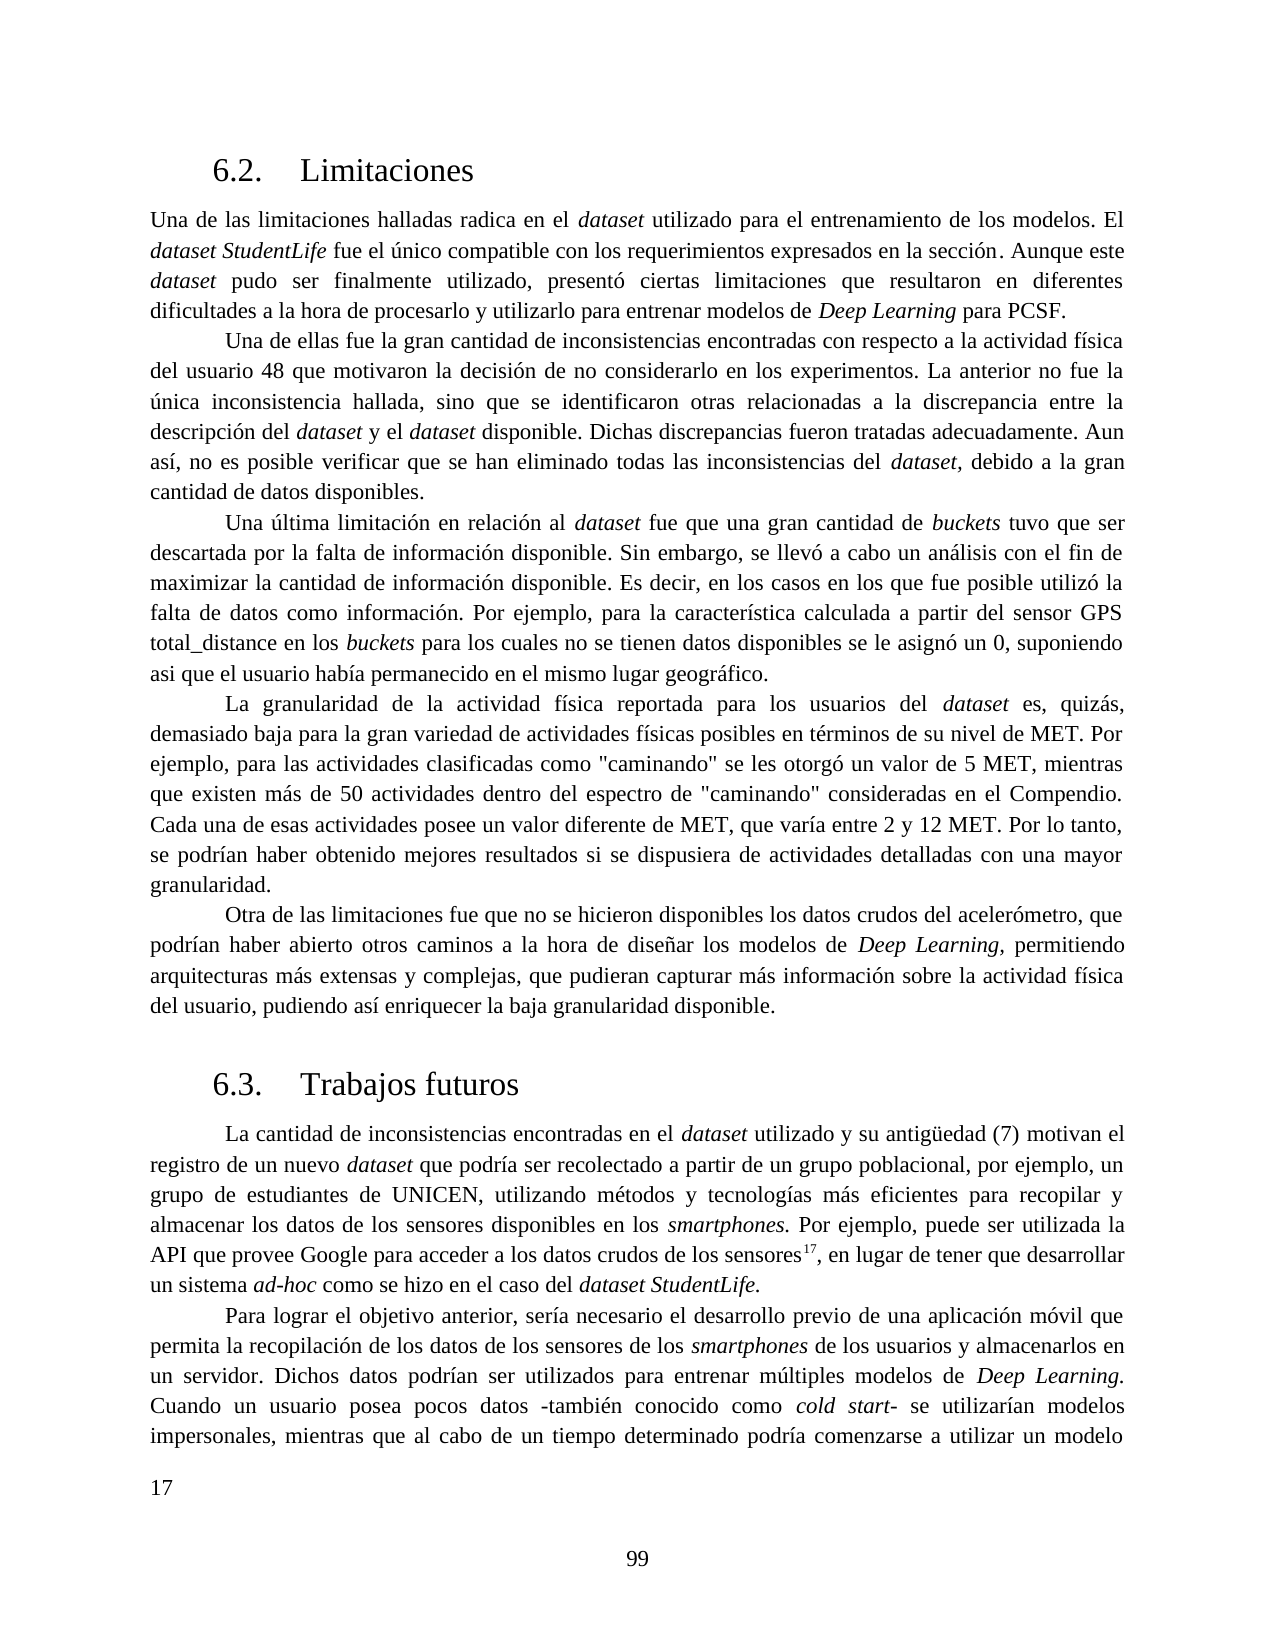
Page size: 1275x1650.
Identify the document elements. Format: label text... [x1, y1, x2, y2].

subtitle Limitaciones [262, 150, 1125, 188]
subtitle Trabajos futuros [262, 1064, 1125, 1102]
text Otra de las limitaciones fue que no se hicieron disponibles los datos crudos del acelerómetro, que podrían haber abierto otros caminos a la hora de diseñar los modelos de Deep Learning, permitiendo arquitecturas más extensas y complejas, que pudieran capturar más información sobre la actividad física del usuario, pudiendo así enriquecer la baja granularidad disponible. [150, 901, 1125, 1018]
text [150, 1302, 1125, 1449]
text Una de las limitaciones halladas radica en el dataset utilizado para el entrenamiento de los modelos. El dataset StudentLife fue el único compatible con los requerimientos expresados en la sección. Aunque este dataset pudo ser finalmente utilizado, presentó ciertas limitaciones que resultaron en diferentes dificultades a la hora de procesarlo y utilizarlo para entrenar modelos de Deep Learning para PCSF. [150, 207, 1125, 323]
text Una última limitación en relación al dataset fue que una gran cantidad de buckets tuvo que ser descartada por la falta de información disponible. Sin embargo, se llevó a cabo un análisis con el fin de maximizar la cantidad de información disponible. Es decir, en los casos en los que fue posible utilizó la falta de datos como información. Por ejemplo, para la característica calculada a partir del sensor GPS total_distance en los buckets para los cuales no se tienen datos disponibles se le asignó un 0, suponiendo asi que el usuario había permanecido en el mismo lugar geográfico. [150, 509, 1125, 686]
text La cantidad de inconsistencias encontradas en el dataset utilizado y su antigüedad (7) motivan el registro de un nuevo dataset que podría ser recolectado a partir de un grupo poblacional, por ejemplo, un grupo de estudiantes de UNICEN, utilizando métodos y tecnologías más eficientes para recopilar y almacenar los datos de los sensores disponibles en los smartphones. Por ejemplo, puede ser utilizada la API que provee Google para acceder a los datos crudos de los sensores, en lugar de tener que desarrollar un sistema ad-hoc como se hizo en el caso del dataset StudentLife. [150, 1120, 1125, 1298]
text Una de ellas fue la gran cantidad de inconsistencias encontradas con respecto a la actividad física del usuario 48 que motivaron la decisión de no considerarlo en los experimentos. La anterior no fue la única inconsistencia hallada, sino que se identificaron otras relacionadas a la discrepancia entre la descripción del dataset y el dataset disponible. Dichas discrepancias fueron tratadas adecuadamente. Aun así, no es posible verificar que se han eliminado todas las inconsistencias del dataset, debido a la gran cantidad de datos disponibles. [150, 327, 1125, 505]
text La granularidad de la actividad física reportada para los usuarios del dataset es, quizás, demasiado baja para la gran variedad de actividades físicas posibles en términos de su nivel de MET. Por ejemplo, para las actividades clasificadas como "caminando" se les otorgó un valor de 5 MET, mientras que existen más de 50 actividades dentro del espectro de "caminando" consideradas en el Compendio. Cada una de esas actividades posee un valor diferente de MET, que varía entre 2 y 12 MET. Por lo tanto, se podrían haber obtenido mejores resultados si se dispusiera de actividades detalladas con una mayor granularidad. [150, 690, 1125, 897]
